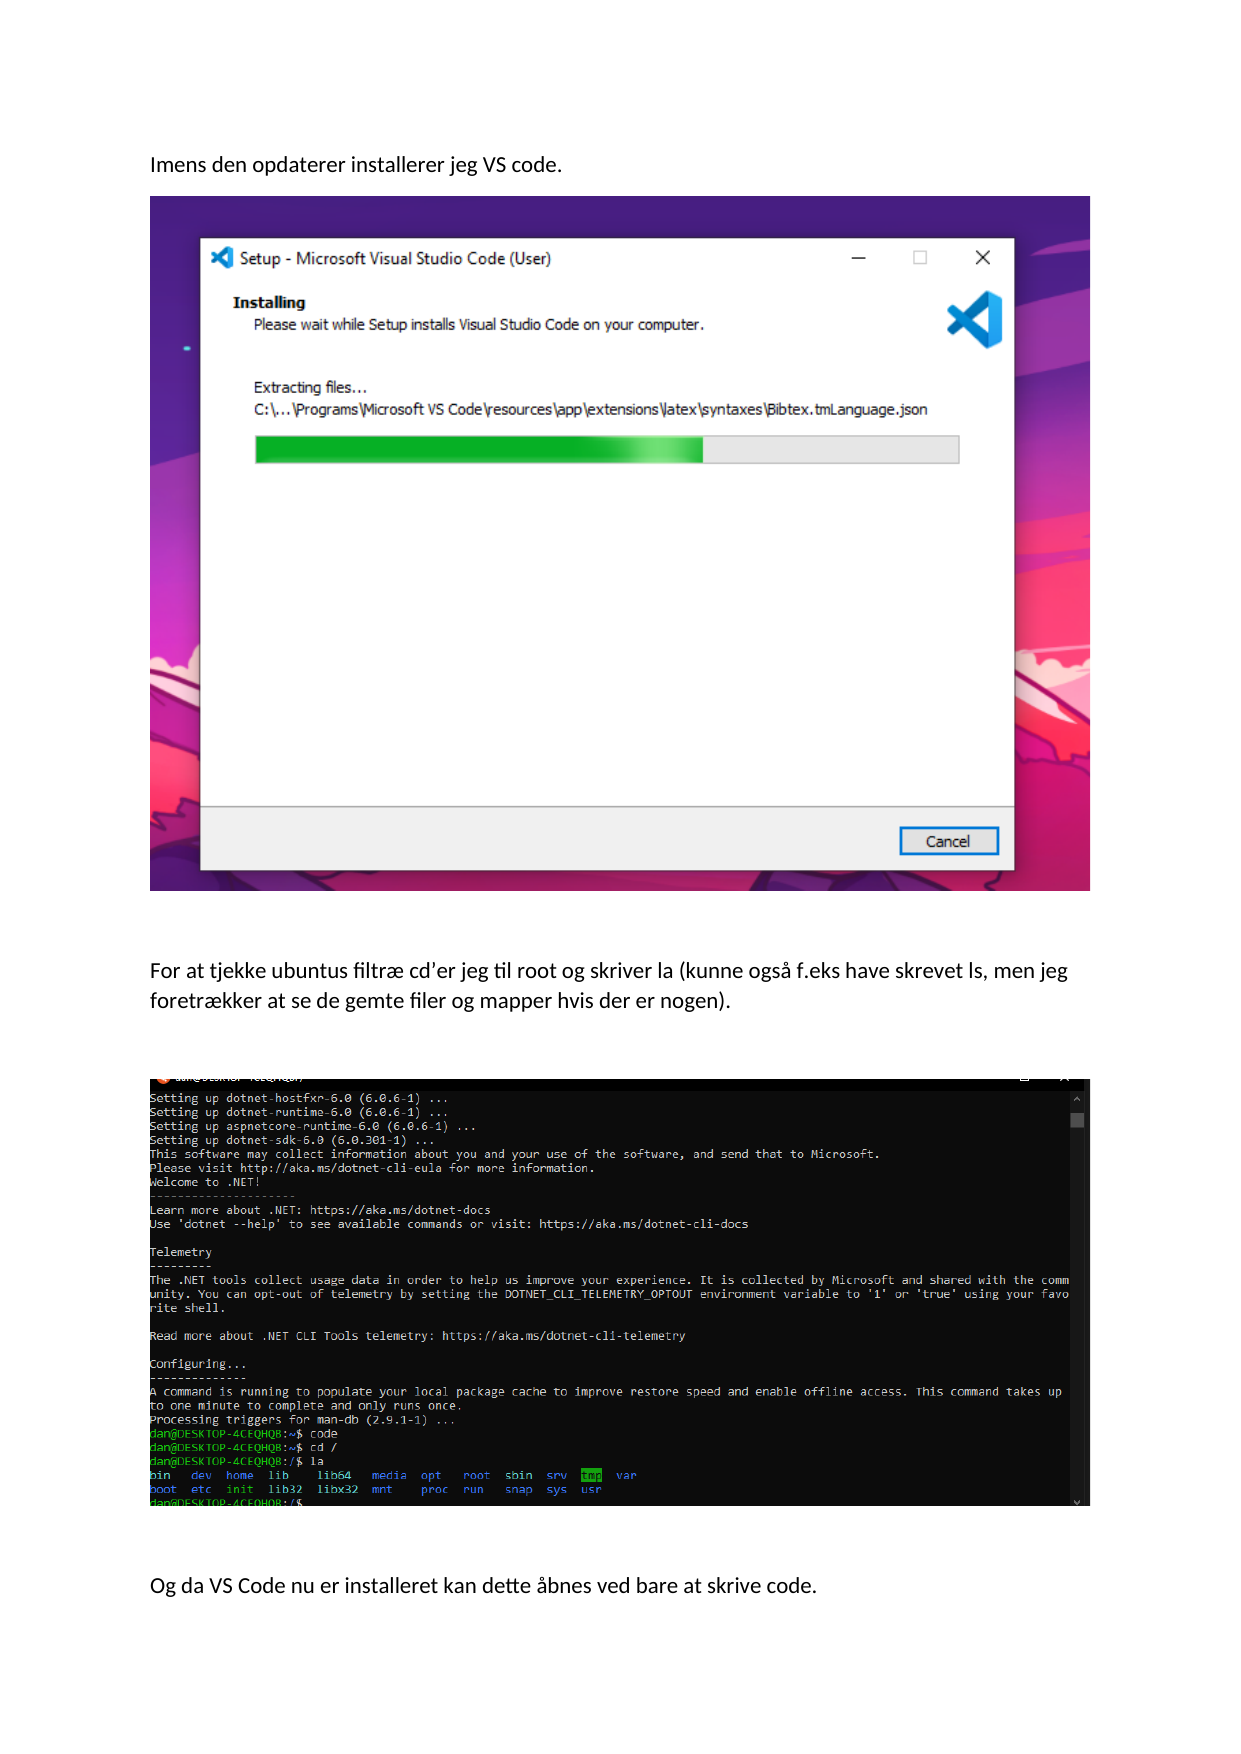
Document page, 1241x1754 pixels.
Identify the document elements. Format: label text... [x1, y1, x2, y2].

picture [150, 196, 1091, 891]
text Og da VS Code nu er installeret kan dette åbnes ved bare at skrive code. [150, 1571, 1090, 1599]
text Imens den opdaterer installerer jeg VS code. [150, 150, 1090, 178]
text For at tjekke ubuntus filtræ cd’er jeg til root og skriver la (kunne også f.eks have skrevet ls, men jeg foretrækker at se de gemte filer og mapper hvis der er nogen). [150, 956, 1090, 1014]
picture [150, 1079, 1091, 1506]
